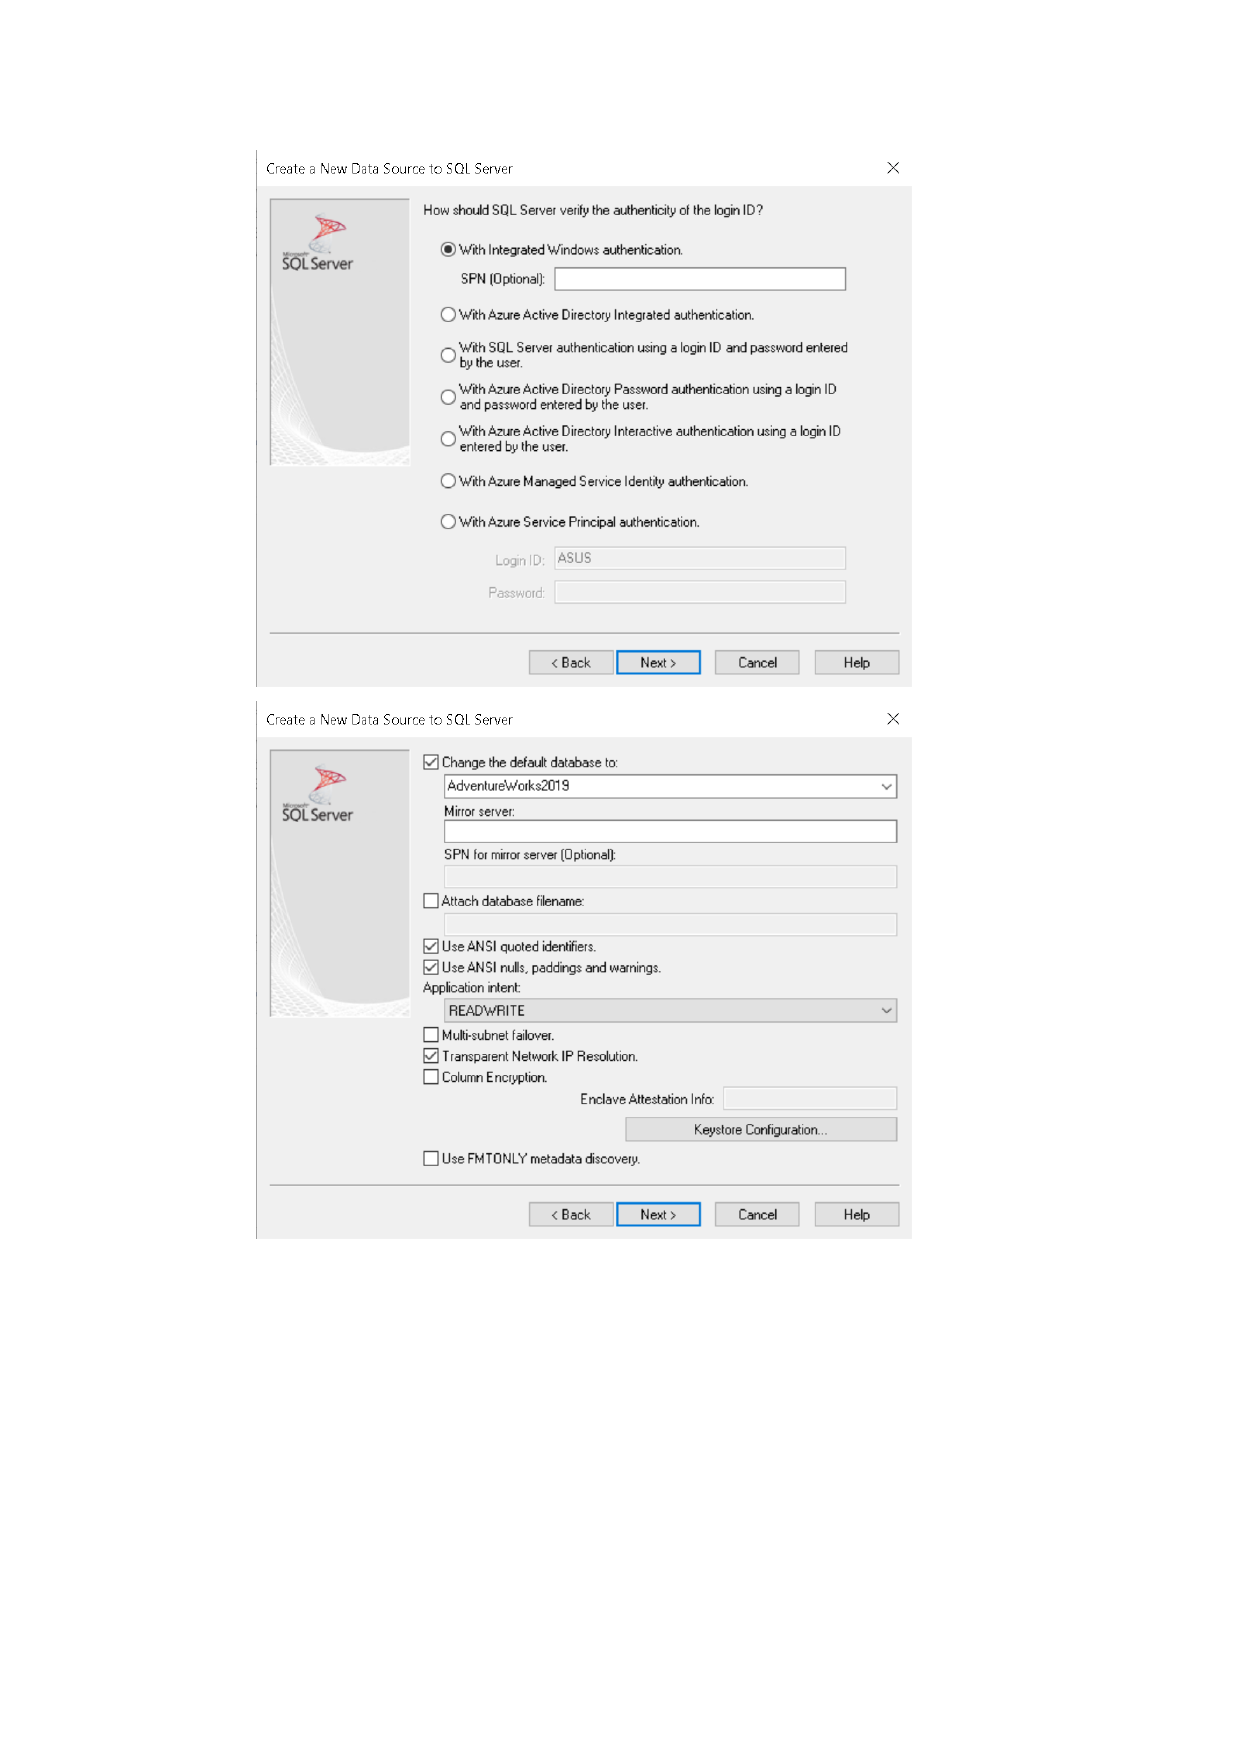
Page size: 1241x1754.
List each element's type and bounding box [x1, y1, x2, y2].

picture [256, 701, 912, 1239]
picture [256, 150, 912, 687]
